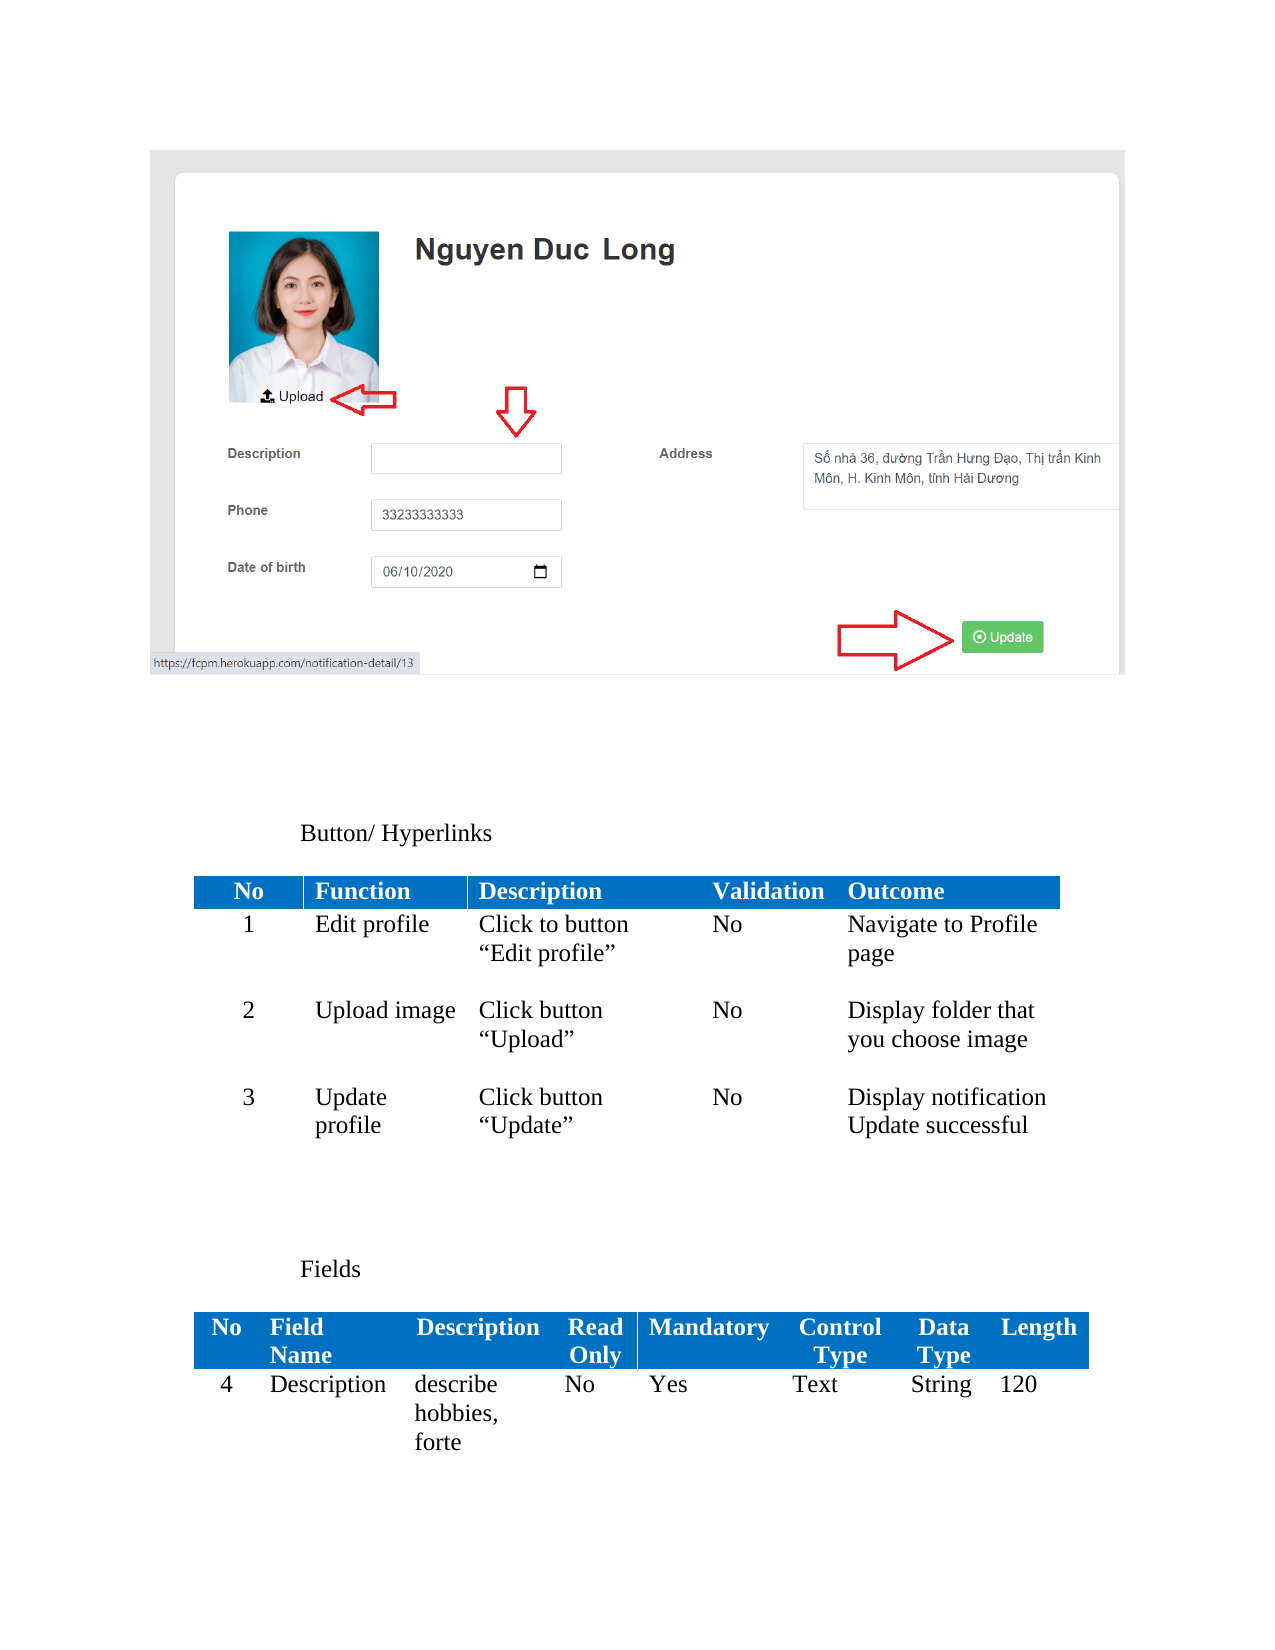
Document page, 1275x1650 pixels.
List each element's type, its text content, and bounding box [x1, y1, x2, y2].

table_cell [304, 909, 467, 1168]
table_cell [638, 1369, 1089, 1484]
picture [150, 150, 1125, 675]
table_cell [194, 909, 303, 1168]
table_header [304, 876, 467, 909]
text Fields [225, 1254, 1125, 1283]
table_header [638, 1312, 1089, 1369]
text Button/ Hyperlinks [300, 818, 1125, 847]
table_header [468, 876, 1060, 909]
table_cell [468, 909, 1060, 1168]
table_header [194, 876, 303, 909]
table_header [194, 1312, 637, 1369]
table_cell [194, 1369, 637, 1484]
